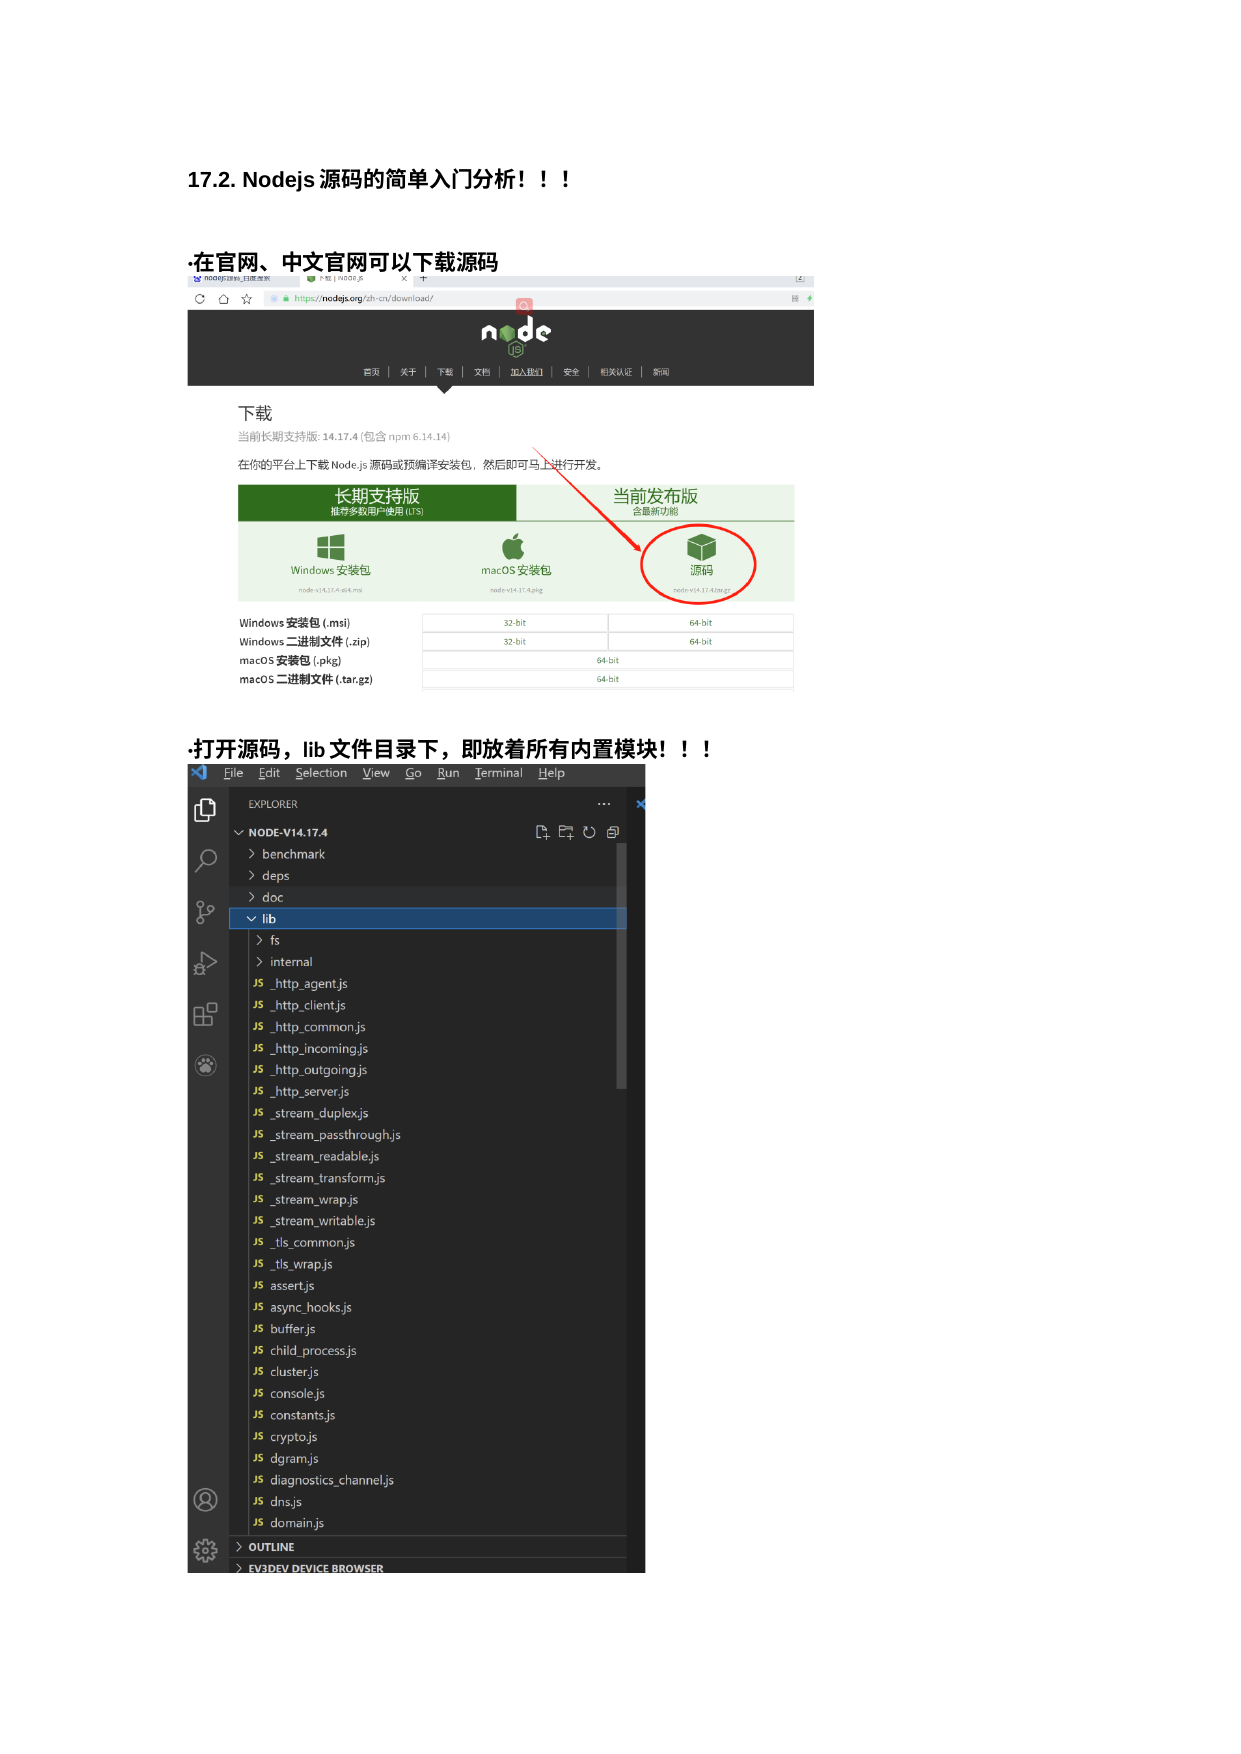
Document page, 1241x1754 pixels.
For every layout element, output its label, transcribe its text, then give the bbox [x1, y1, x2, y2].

subtitle 17.2. Nodejs源码的简单入门分析！！！ [187, 162, 1053, 194]
subtitle ·打开源码，lib文件目录下，即放着所有内置模块！！！ [187, 732, 1053, 764]
picture [187, 276, 814, 692]
subtitle ·在官网、中文官网可以下载源码 [187, 244, 1053, 277]
picture [187, 764, 646, 1573]
